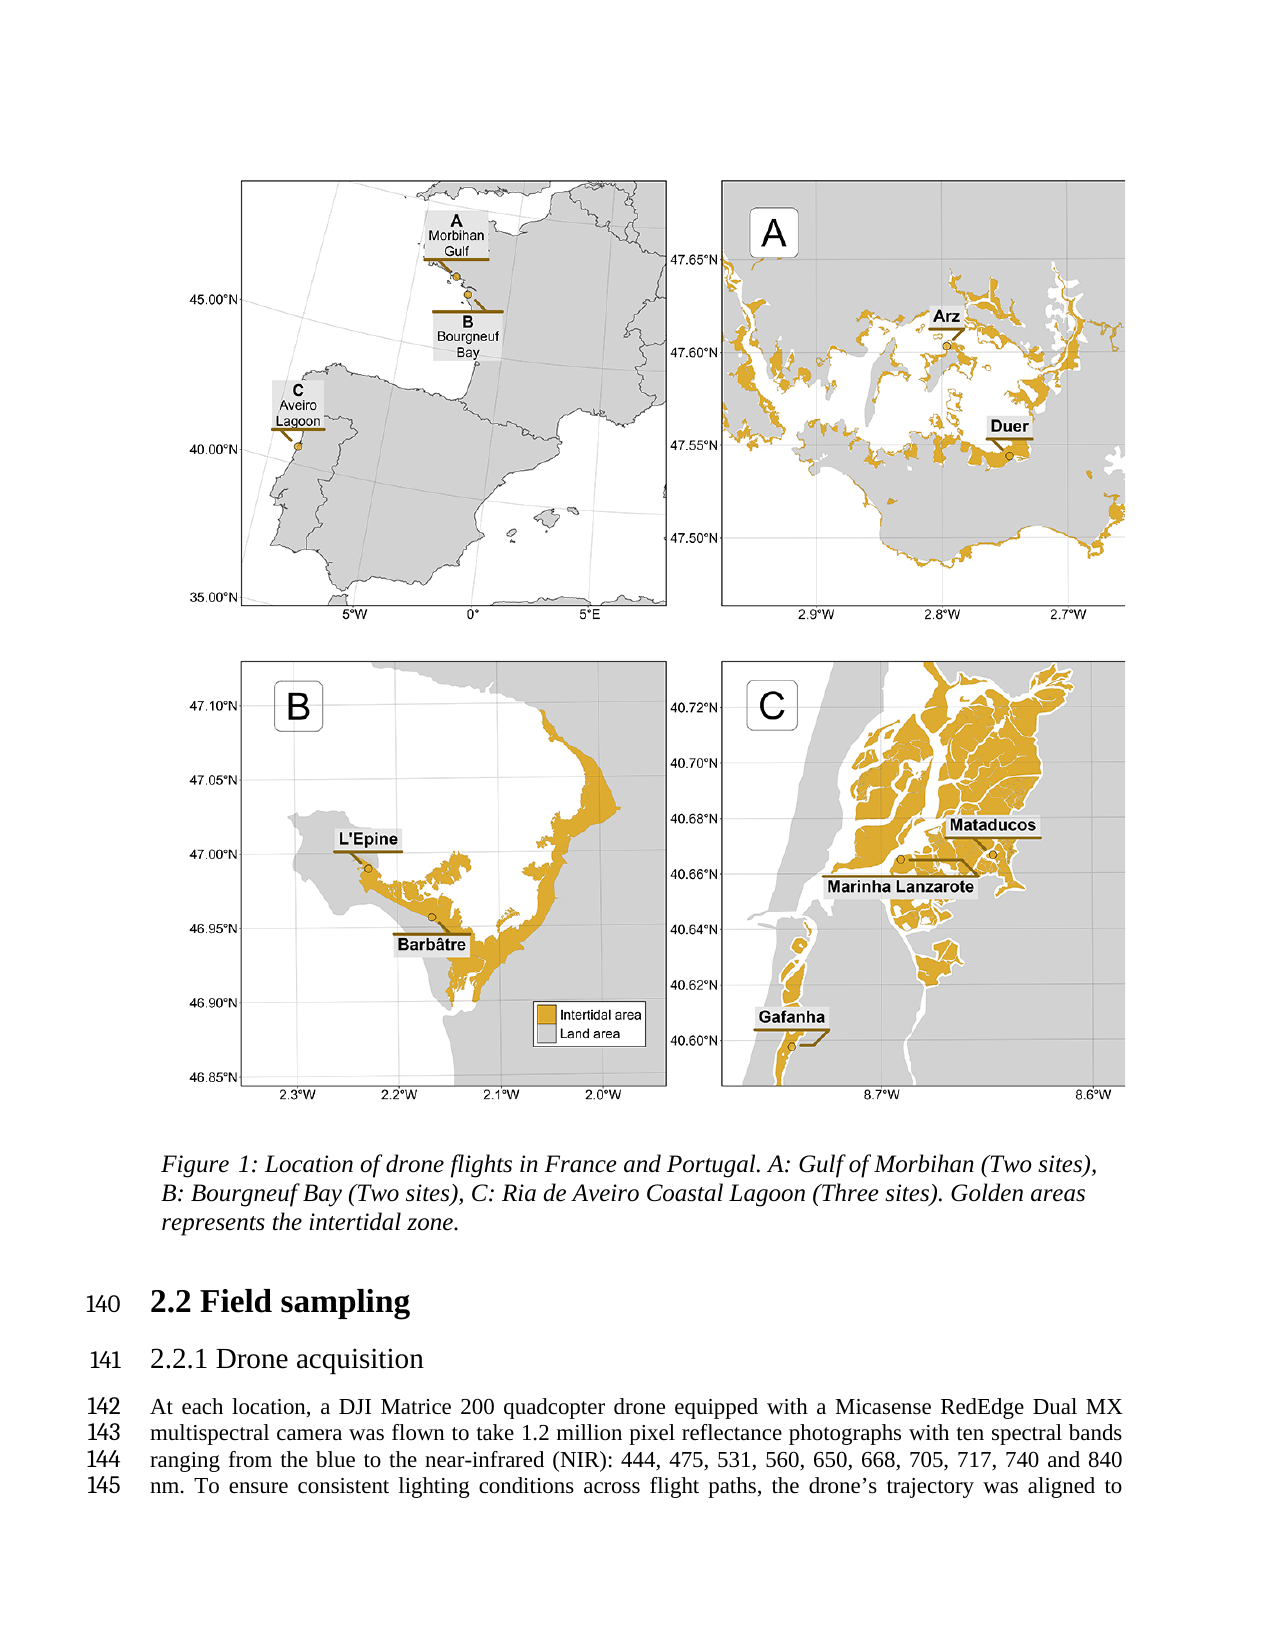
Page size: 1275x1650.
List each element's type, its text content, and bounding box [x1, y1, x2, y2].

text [150, 1393, 1125, 1498]
picture [180, 153, 1125, 1129]
subtitle 2.2 Field sampling [150, 1282, 1125, 1320]
table_header Figure 1: Location of drone flights in France and Portugal. A: Gulf of Morbihan (Two sites), B: Bourgneuf Bay (Two sites), C: Ria de Aveiro Coastal Lagoon (Three sites). Golden areas represents the intertidal zone. [150, 150, 1125, 1261]
subtitle 2.2.1 Drone acquisition [150, 1341, 1125, 1374]
